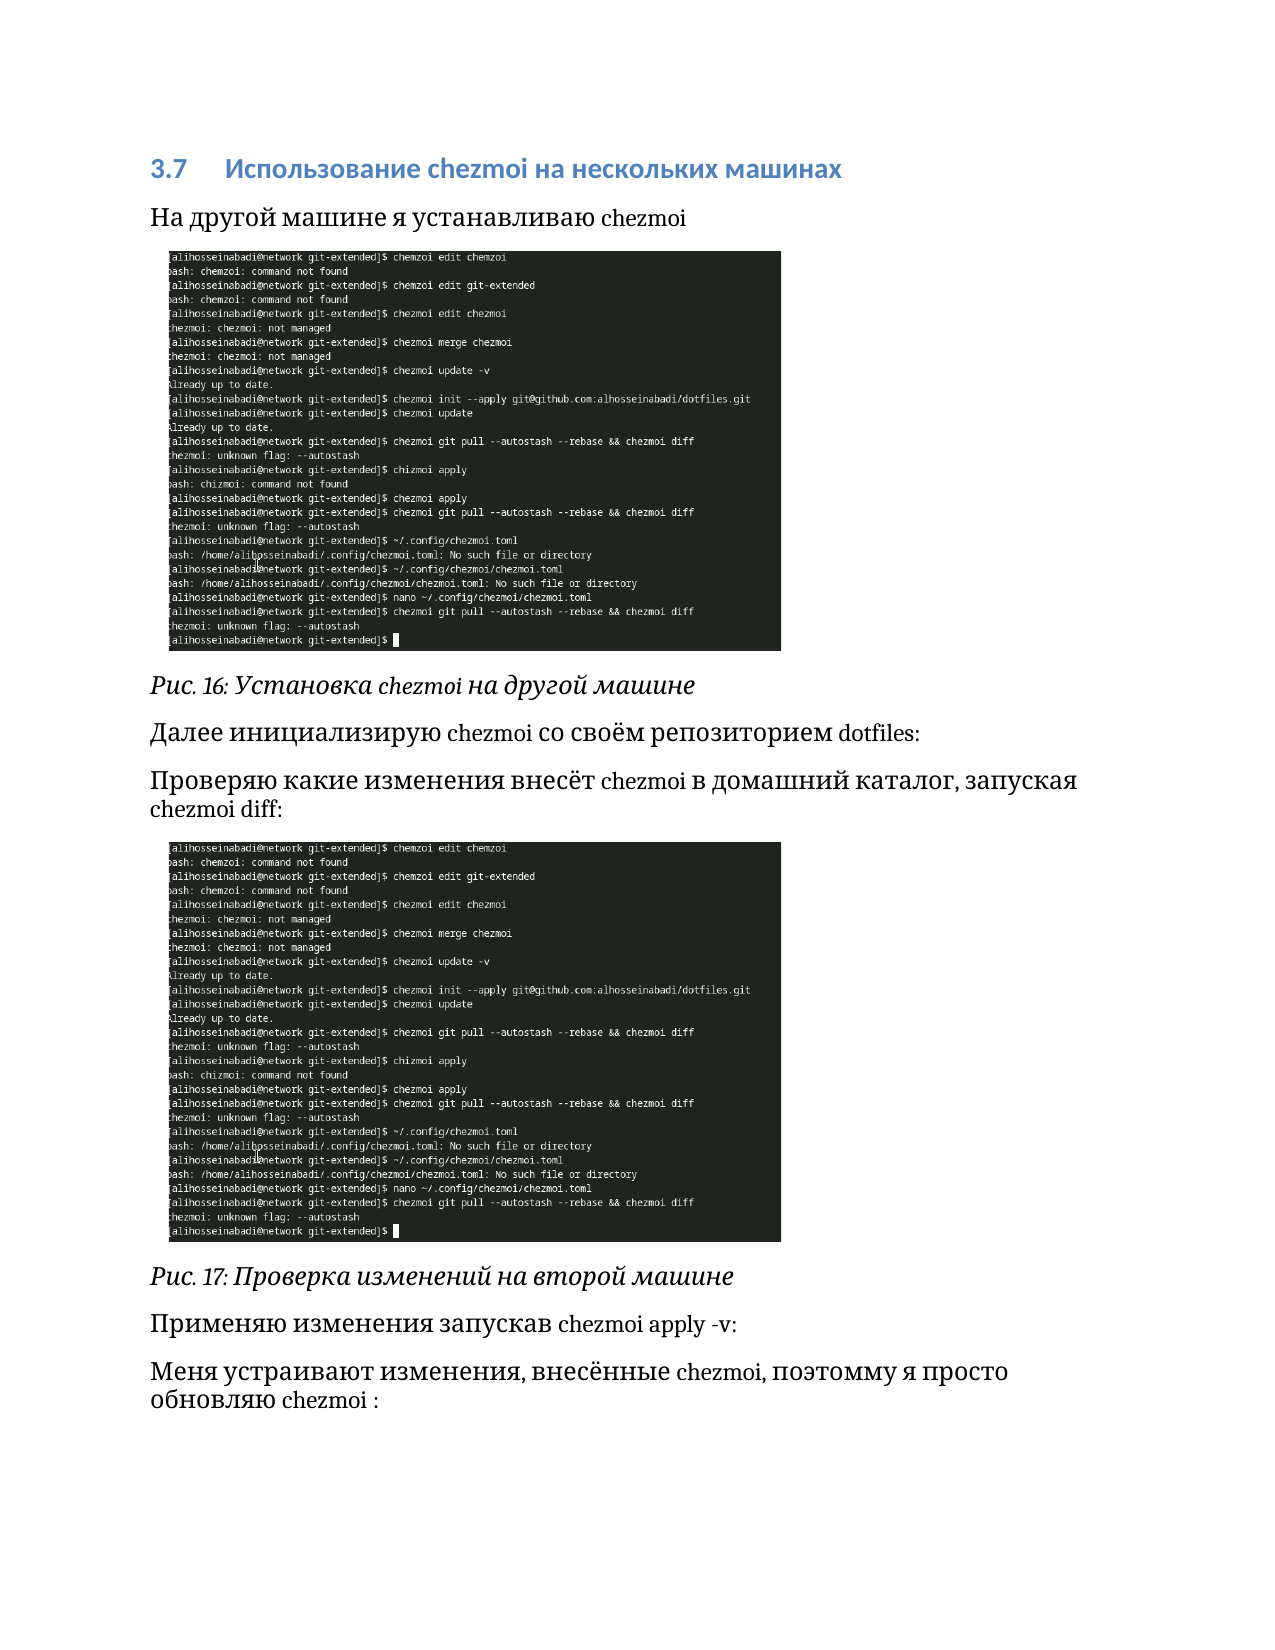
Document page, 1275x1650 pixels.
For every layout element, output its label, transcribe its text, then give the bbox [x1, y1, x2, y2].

text Меня устраивают изменения, внесённые chezmoi, поэтомму я просто обновляю chezmoi : [150, 1358, 1125, 1415]
subtitle 3.7 Использование chezmoi на нескольких машинах [150, 150, 1125, 186]
text Проверяю какие изменения внесёт chezmoi в домашний каталог, запуская chezmoi diff: [150, 767, 1125, 824]
text На другой машине я устанавливаю chezmoi [150, 204, 1125, 233]
text Далее инициализирую chezmoi со своём репозиторием dotfiles: [150, 719, 1125, 748]
picture [168, 842, 782, 1242]
picture [168, 251, 782, 651]
text Рис. 17: Проверка изменений на второй машине [150, 1263, 1125, 1291]
text Применяю изменения запускав chezmoi apply -v: [150, 1310, 1125, 1339]
text Рис. 16: Установка chezmoi на другой машине [150, 672, 1125, 700]
